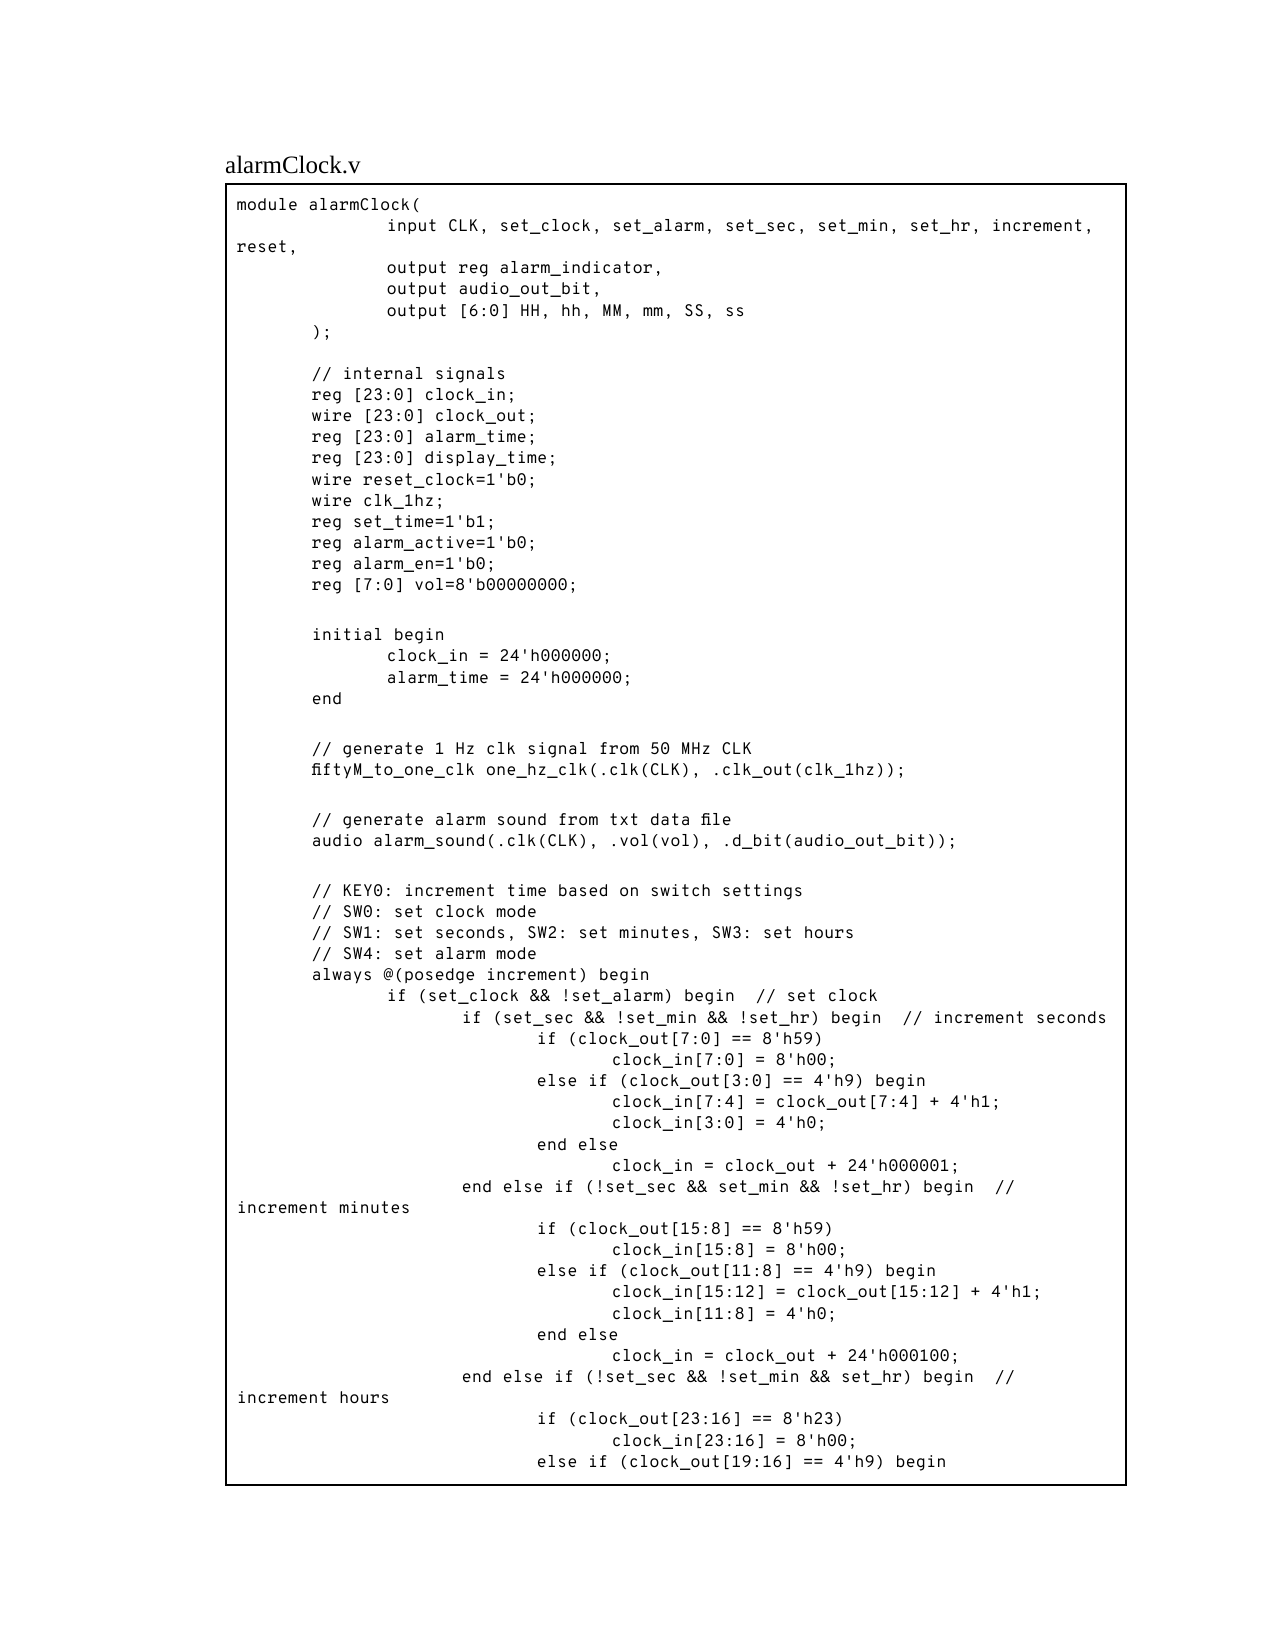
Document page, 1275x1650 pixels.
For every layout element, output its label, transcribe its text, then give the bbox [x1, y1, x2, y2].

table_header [227, 185, 1125, 1484]
text alarmClock.v [225, 150, 1125, 179]
